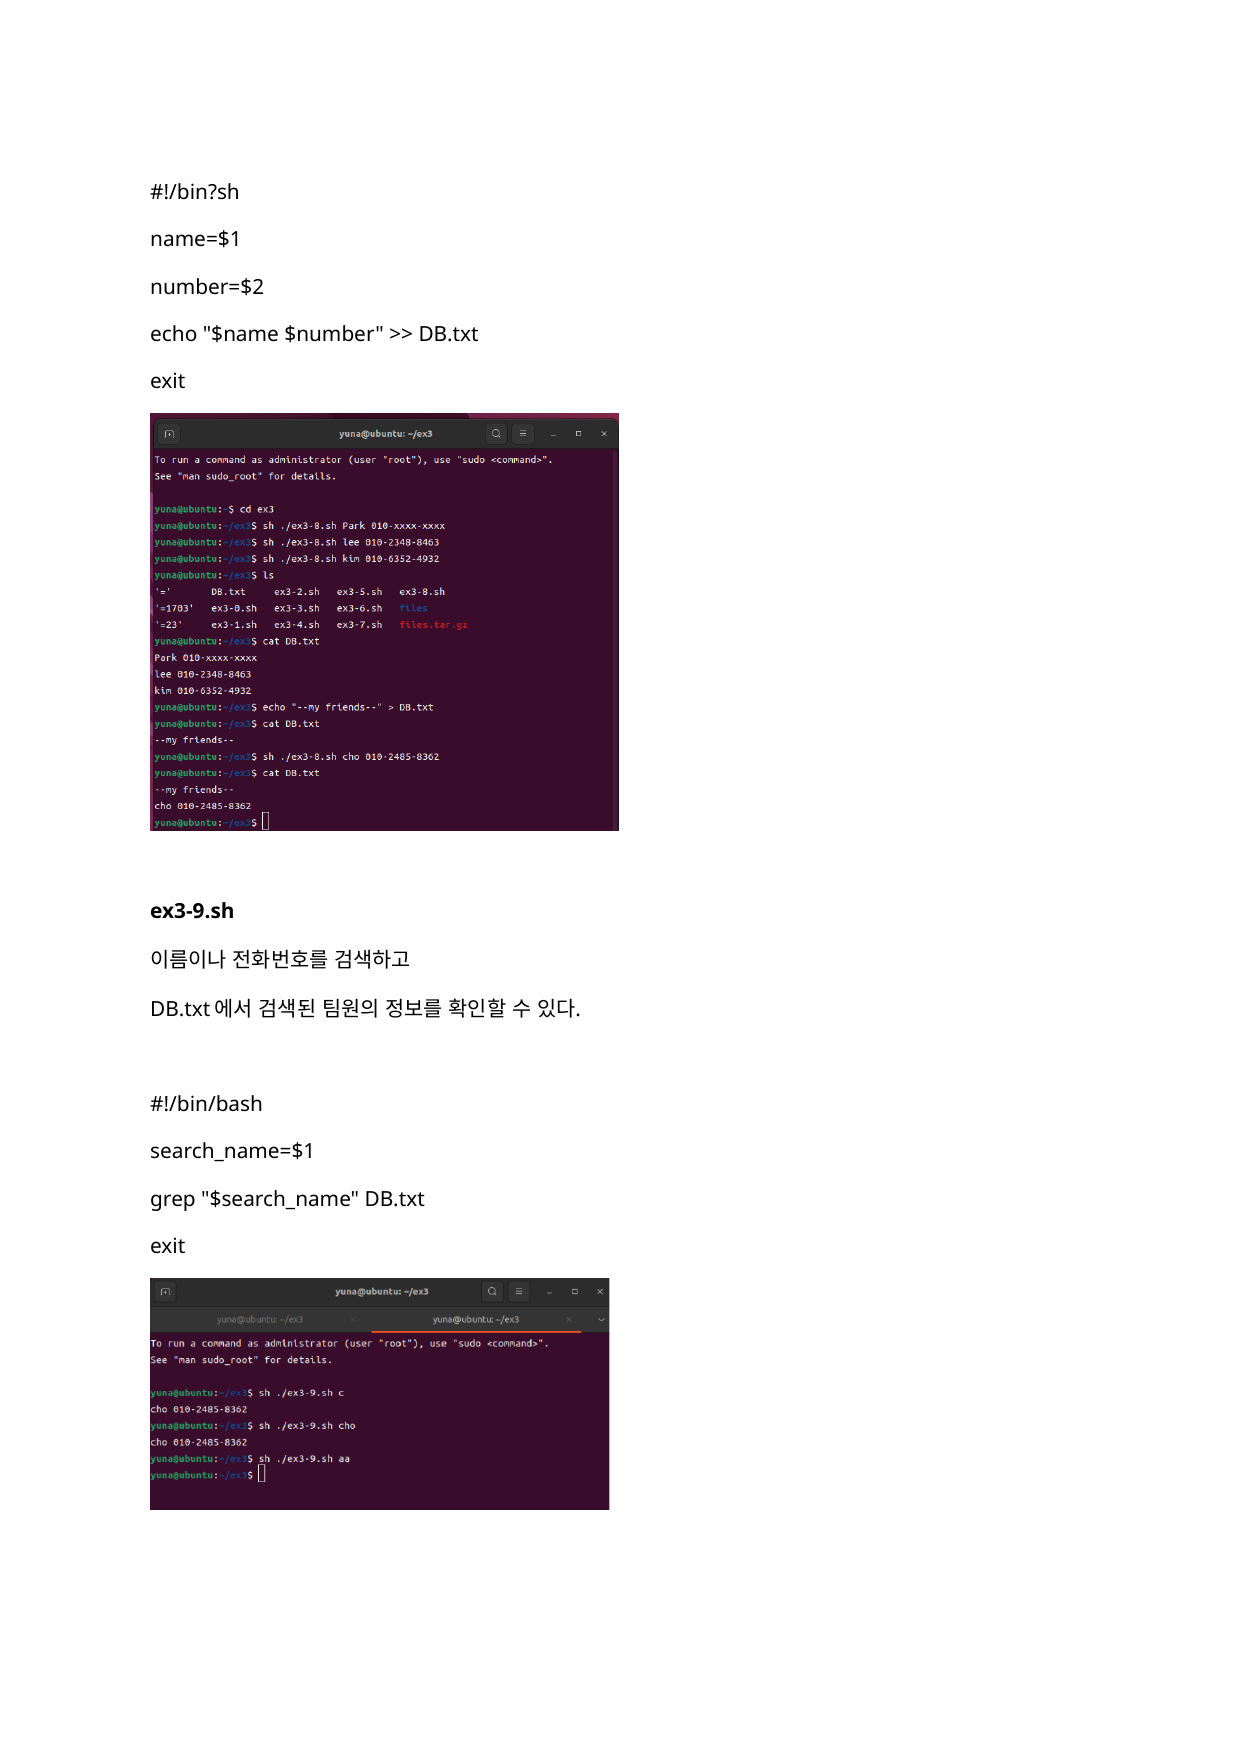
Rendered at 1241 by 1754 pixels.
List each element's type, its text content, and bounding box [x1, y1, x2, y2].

text number=$2 [150, 272, 1090, 300]
text echo "$name $number" >> DB.txt [150, 319, 1090, 347]
text name=$1 [150, 224, 1090, 253]
picture [150, 413, 619, 831]
text ex3-9.sh [150, 896, 1090, 924]
text exit [150, 366, 1090, 395]
text #!/bin?sh [150, 177, 1090, 206]
text #!/bin/bash [150, 1089, 1090, 1118]
picture [150, 1278, 610, 1510]
text grep "$search_name" DB.txt [150, 1184, 1090, 1212]
text DB.txt에서 검색된 팀원의 정보를 확인할 수 있다. [150, 993, 1090, 1023]
text search_name=$1 [150, 1137, 1090, 1165]
text 이름이나 전화번호를 검색하고 [150, 943, 1090, 974]
text exit [150, 1231, 1090, 1260]
